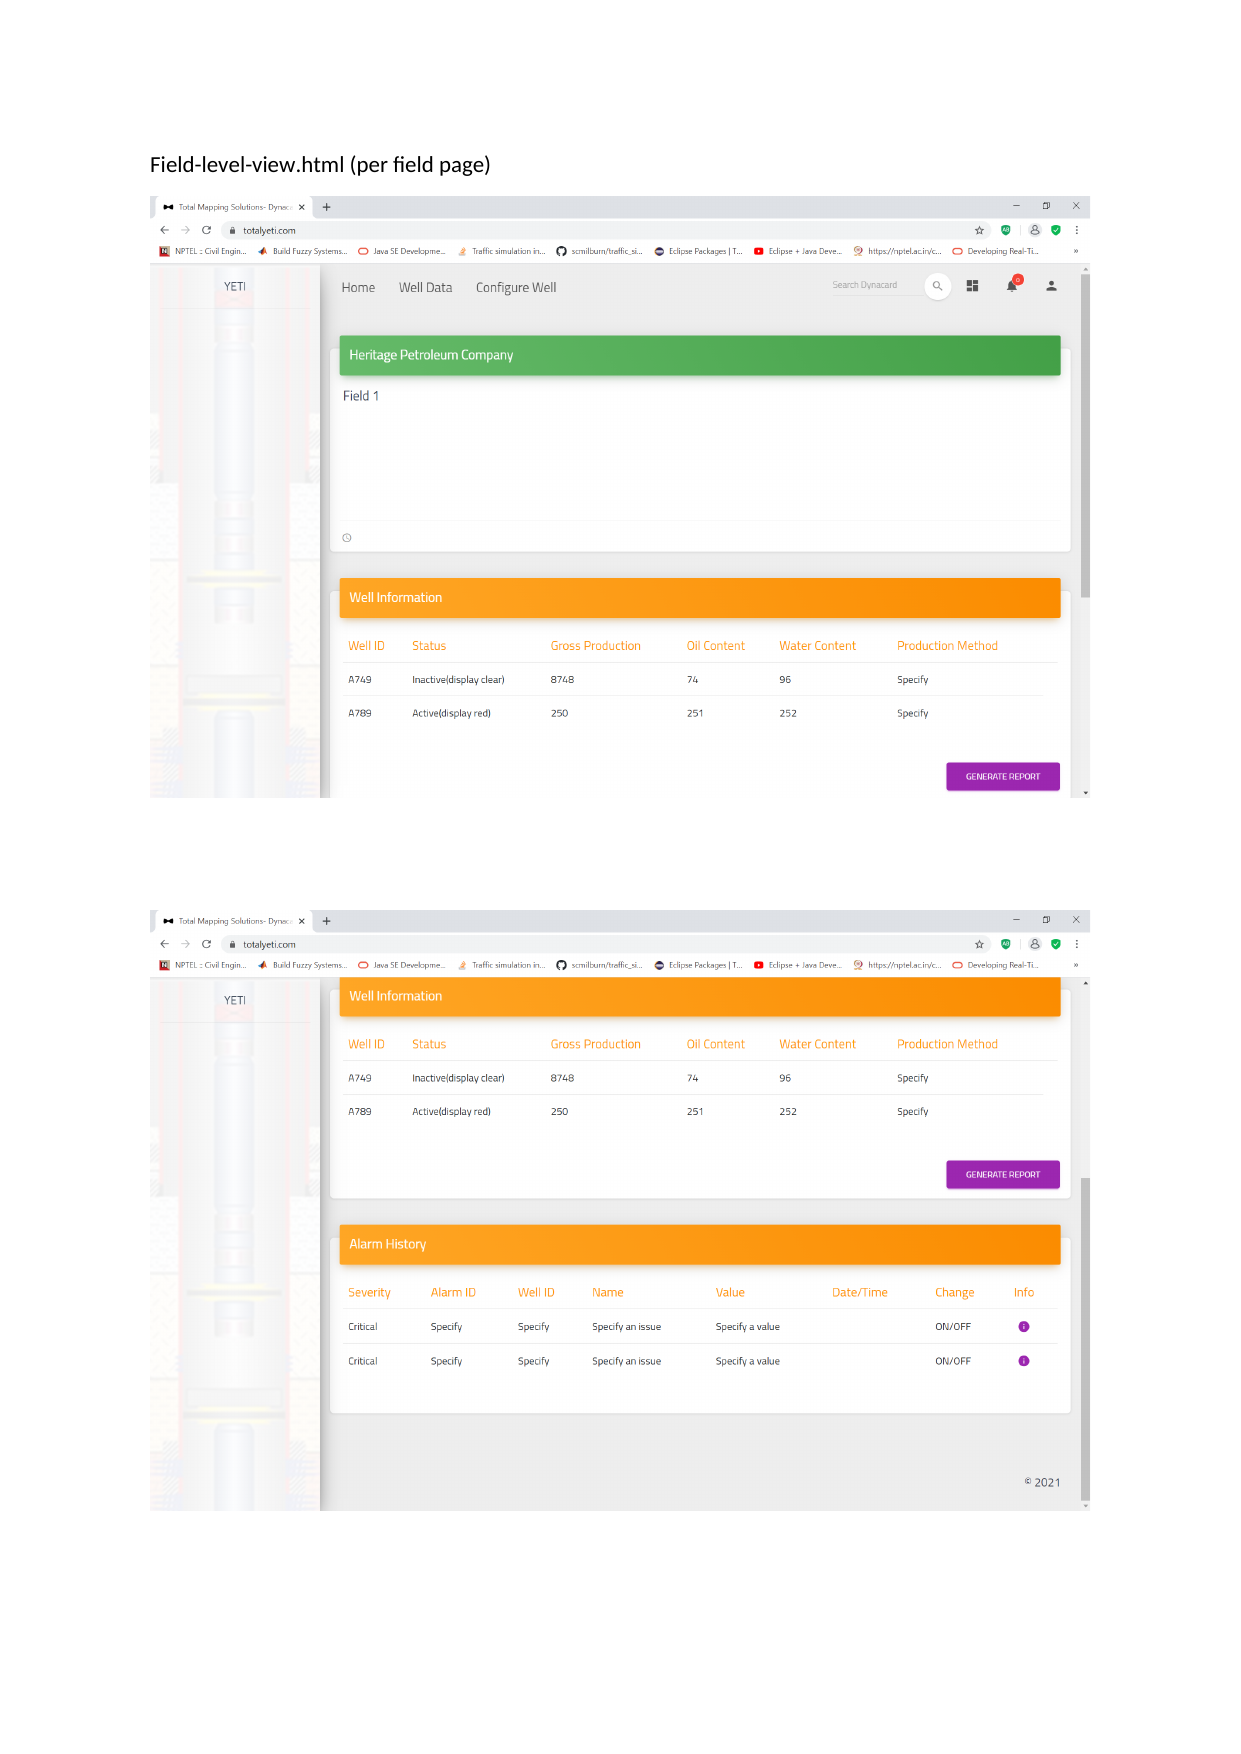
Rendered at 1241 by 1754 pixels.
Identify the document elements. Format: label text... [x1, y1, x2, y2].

picture [150, 910, 1091, 1511]
text Field-level-view.html (per field page) [150, 150, 1090, 178]
picture [150, 196, 1091, 798]
